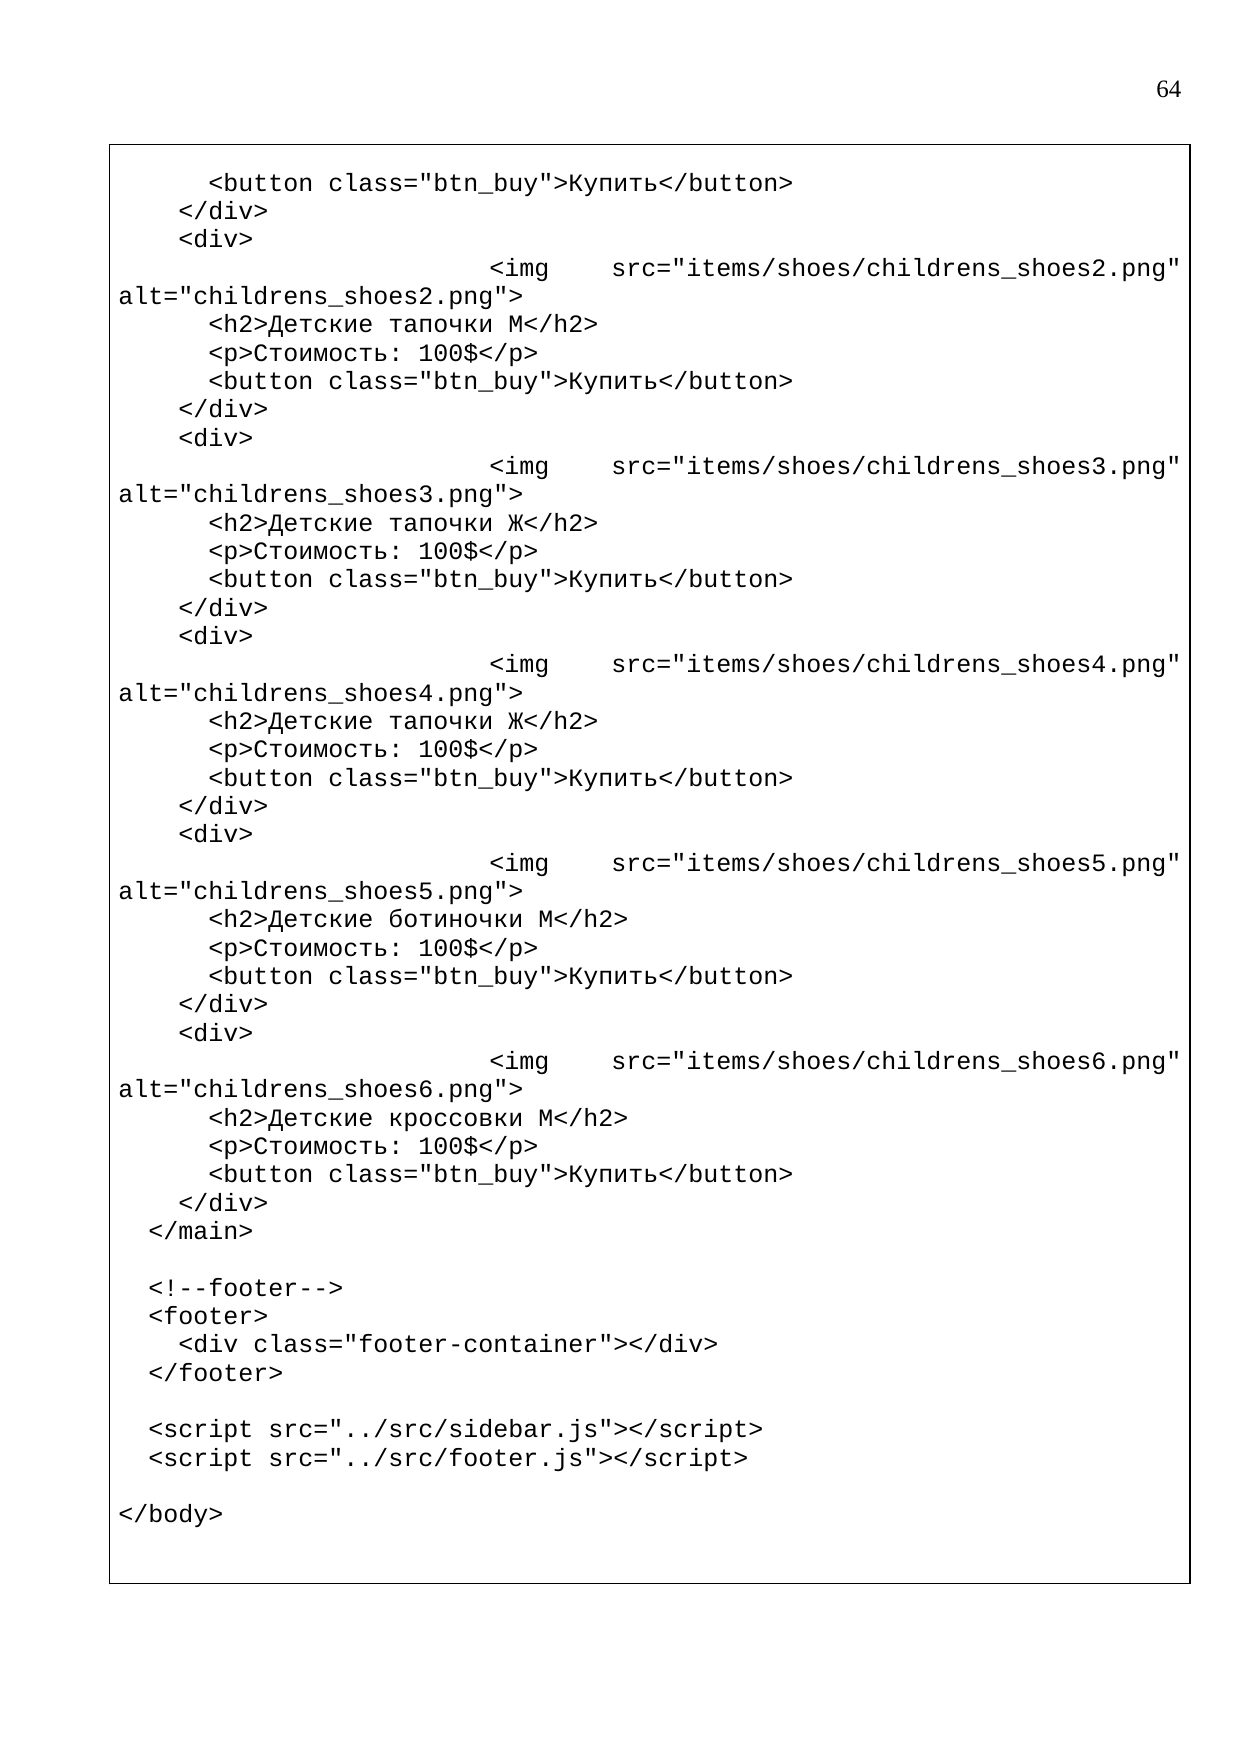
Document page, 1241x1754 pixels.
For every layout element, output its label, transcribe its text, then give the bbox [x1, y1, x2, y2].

text <div> [118, 1020, 1181, 1048]
text <img src="items/shoes/childrens_shoes4.png" alt="childrens_shoes4.png"> [118, 652, 1181, 708]
text <button class="btn_buy">Купить</button> [118, 567, 1181, 595]
text <button class="btn_buy">Купить</button> [118, 963, 1181, 992]
text <p>Стоимость: 100$</p> [118, 737, 1181, 765]
text </div> [118, 397, 1181, 425]
text </div> [118, 793, 1181, 822]
text </body> [118, 1502, 1181, 1530]
text <div> [118, 425, 1181, 453]
text <div> [118, 227, 1181, 255]
text <button class="btn_buy">Купить</button> [110, 145, 1189, 198]
text <h2>Детские тапочки М</h2> [118, 312, 1181, 340]
text </div> [118, 1190, 1181, 1218]
text </div> [118, 198, 1181, 227]
text </main> [118, 1218, 1181, 1247]
text <img src="items/shoes/childrens_shoes6.png" alt="childrens_shoes6.png"> [118, 1048, 1181, 1105]
text <script src="../src/footer.js"></script> [118, 1445, 1181, 1473]
text <h2>Детские тапочки Ж</h2> [118, 510, 1181, 538]
text <p>Стоимость: 100$</p> [118, 538, 1181, 567]
text <button class="btn_buy">Купить</button> [118, 765, 1181, 793]
text <div> [118, 822, 1181, 850]
text <p>Стоимость: 100$</p> [118, 340, 1181, 368]
text <!--footer--> [118, 1275, 1181, 1303]
text <button class="btn_buy">Купить</button> [118, 1162, 1181, 1190]
text </footer> [118, 1360, 1181, 1388]
text <div class="footer-container"></div> [118, 1332, 1181, 1360]
text <img src="items/shoes/childrens_shoes3.png" alt="childrens_shoes3.png"> [118, 453, 1181, 510]
text <div> [118, 623, 1181, 652]
text <p>Стоимость: 100$</p> [118, 935, 1181, 963]
text <img src="items/shoes/childrens_shoes2.png" alt="childrens_shoes2.png"> [118, 255, 1181, 312]
text </div> [118, 595, 1181, 623]
text <h2>Детские кроссовки М</h2> [118, 1105, 1181, 1133]
text <p>Стоимость: 100$</p> [118, 1133, 1181, 1162]
text </div> [118, 992, 1181, 1020]
text <h2>Детские тапочки Ж</h2> [118, 708, 1181, 737]
text <button class="btn_buy">Купить</button> [118, 368, 1181, 397]
text <img src="items/shoes/childrens_shoes5.png" alt="childrens_shoes5.png"> [118, 850, 1181, 907]
text <footer> [118, 1303, 1181, 1332]
text <script src="../src/sidebar.js"></script> [118, 1417, 1181, 1445]
text <h2>Детские ботиночки М</h2> [118, 907, 1181, 935]
